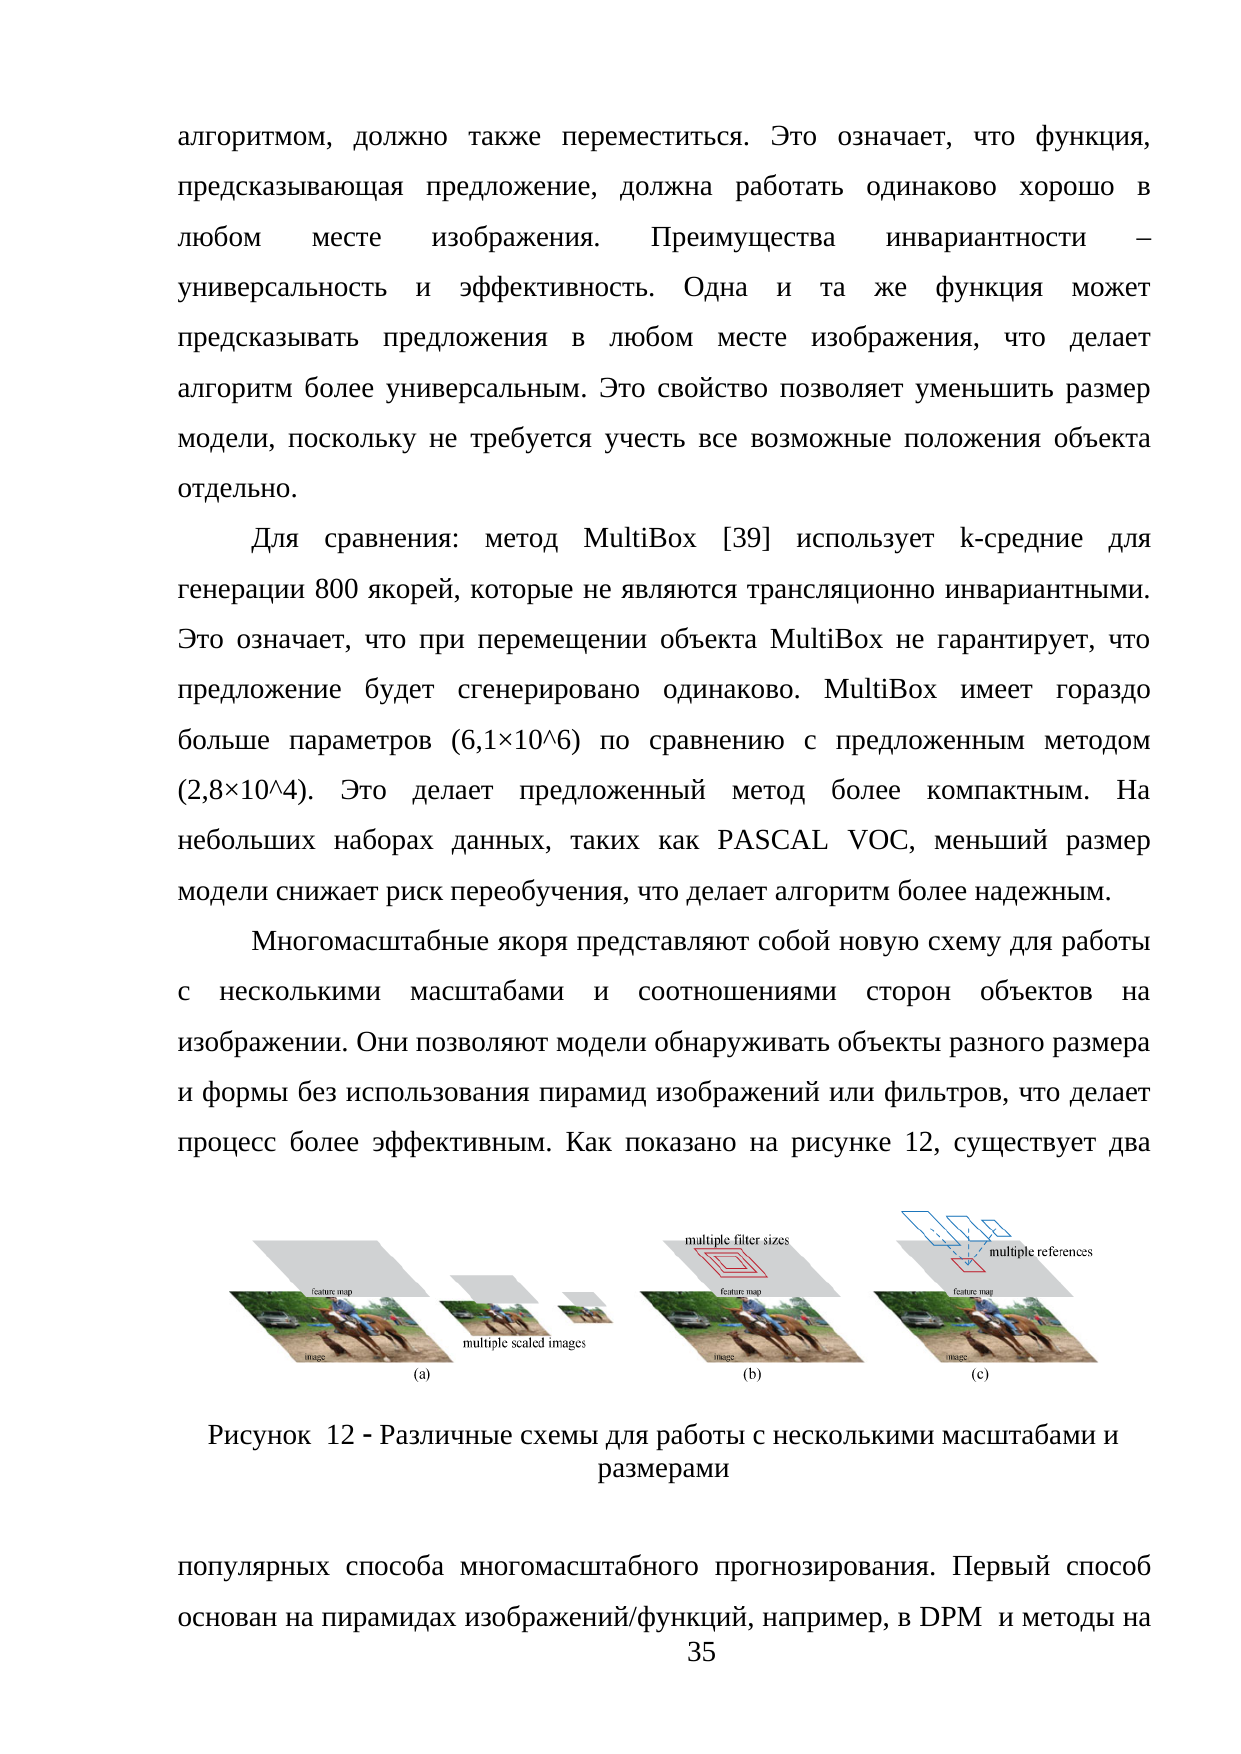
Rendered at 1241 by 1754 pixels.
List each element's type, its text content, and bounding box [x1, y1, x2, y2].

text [177, 923, 1152, 1632]
picture [176, 1203, 1151, 1389]
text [177, 118, 1152, 504]
text Для сравнения: метод MultiBox [39] использует k-средние для генерации 800 якорей, которые не являются трансляционно инвариантными. Это означает, что при перемещении объекта MultiBox не гарантирует, что предложение будет сгенерировано одинаково. MultiBox имеет гораздо больше параметров (6,1×10^6) по сравнению с предложенным методом (2,8×10^4). Это делает предложенный метод более компактным. На небольших наборах данных, таких как PASCAL VOC, меньший размер модели снижает риск переобучения, что делает алгоритм более надежным. [177, 521, 1152, 906]
